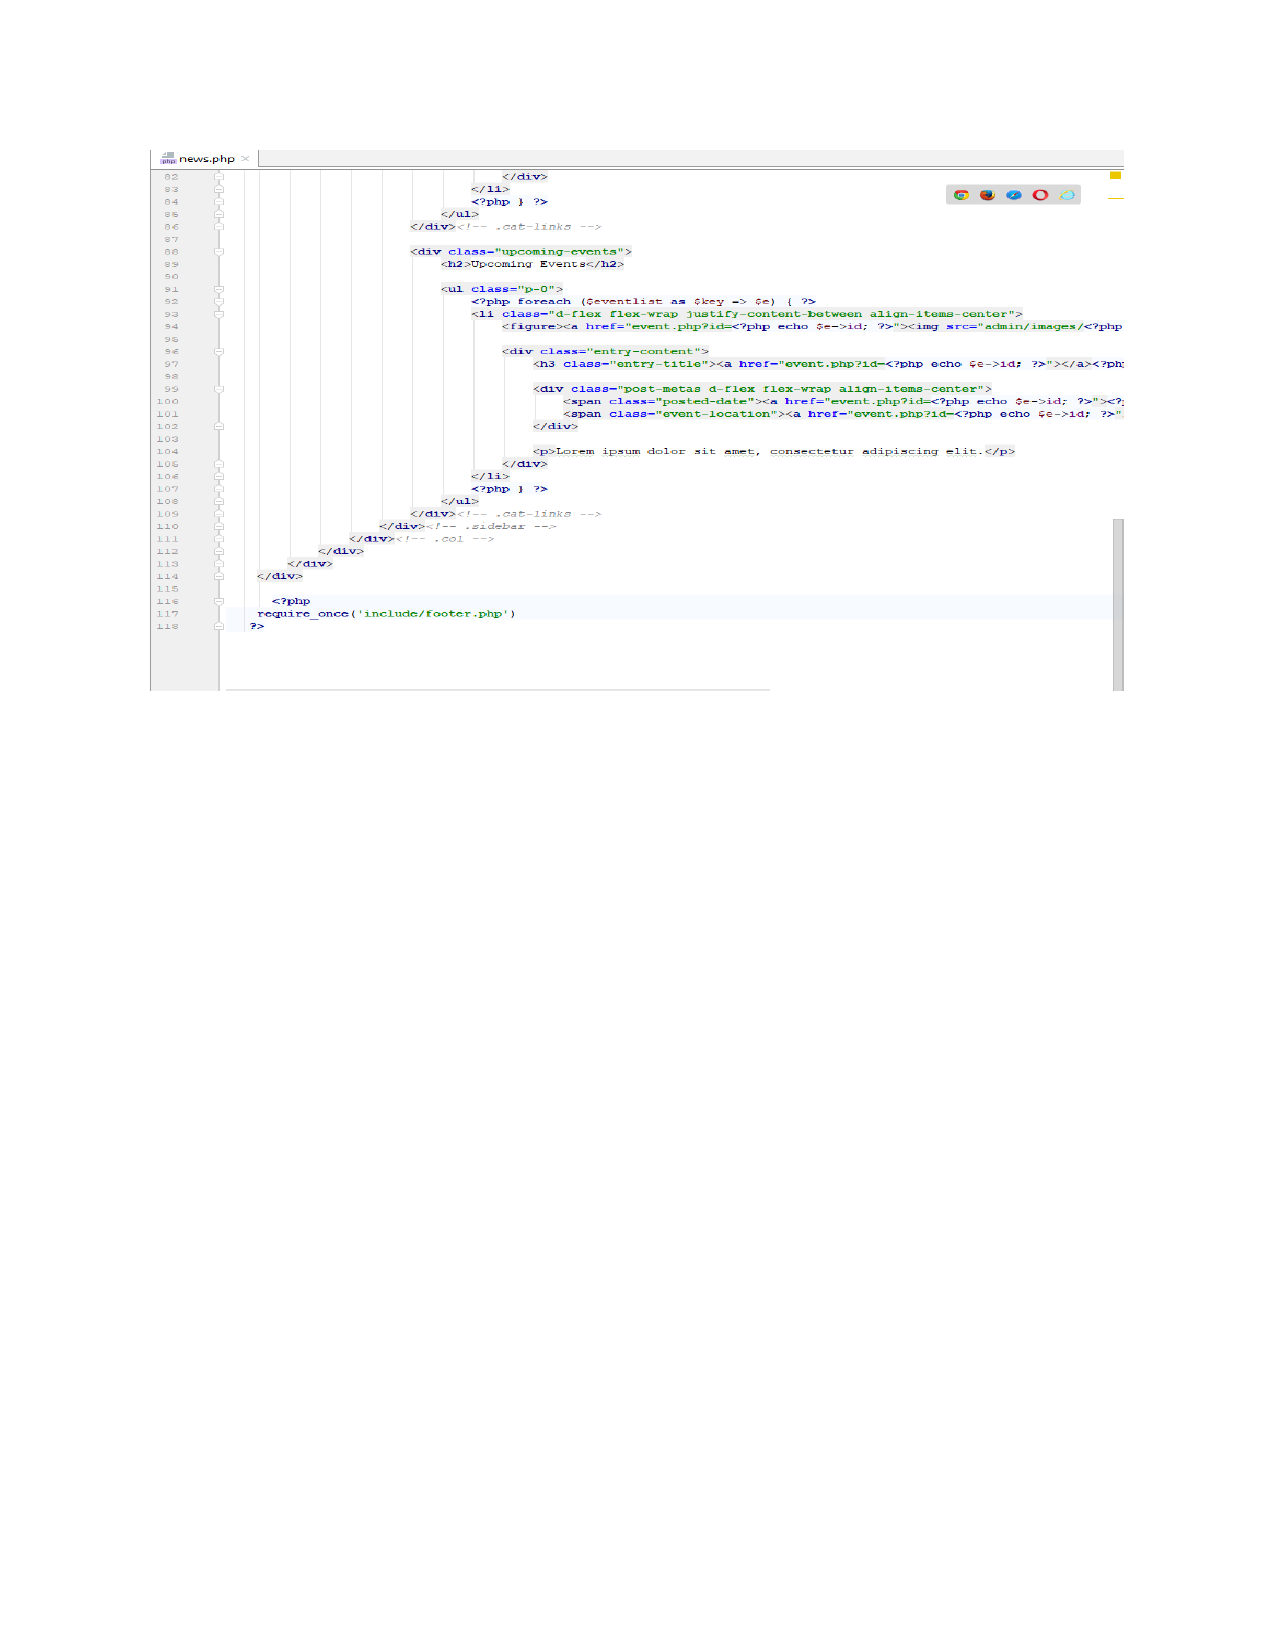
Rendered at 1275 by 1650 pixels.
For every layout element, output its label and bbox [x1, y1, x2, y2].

picture [150, 150, 1124, 691]
